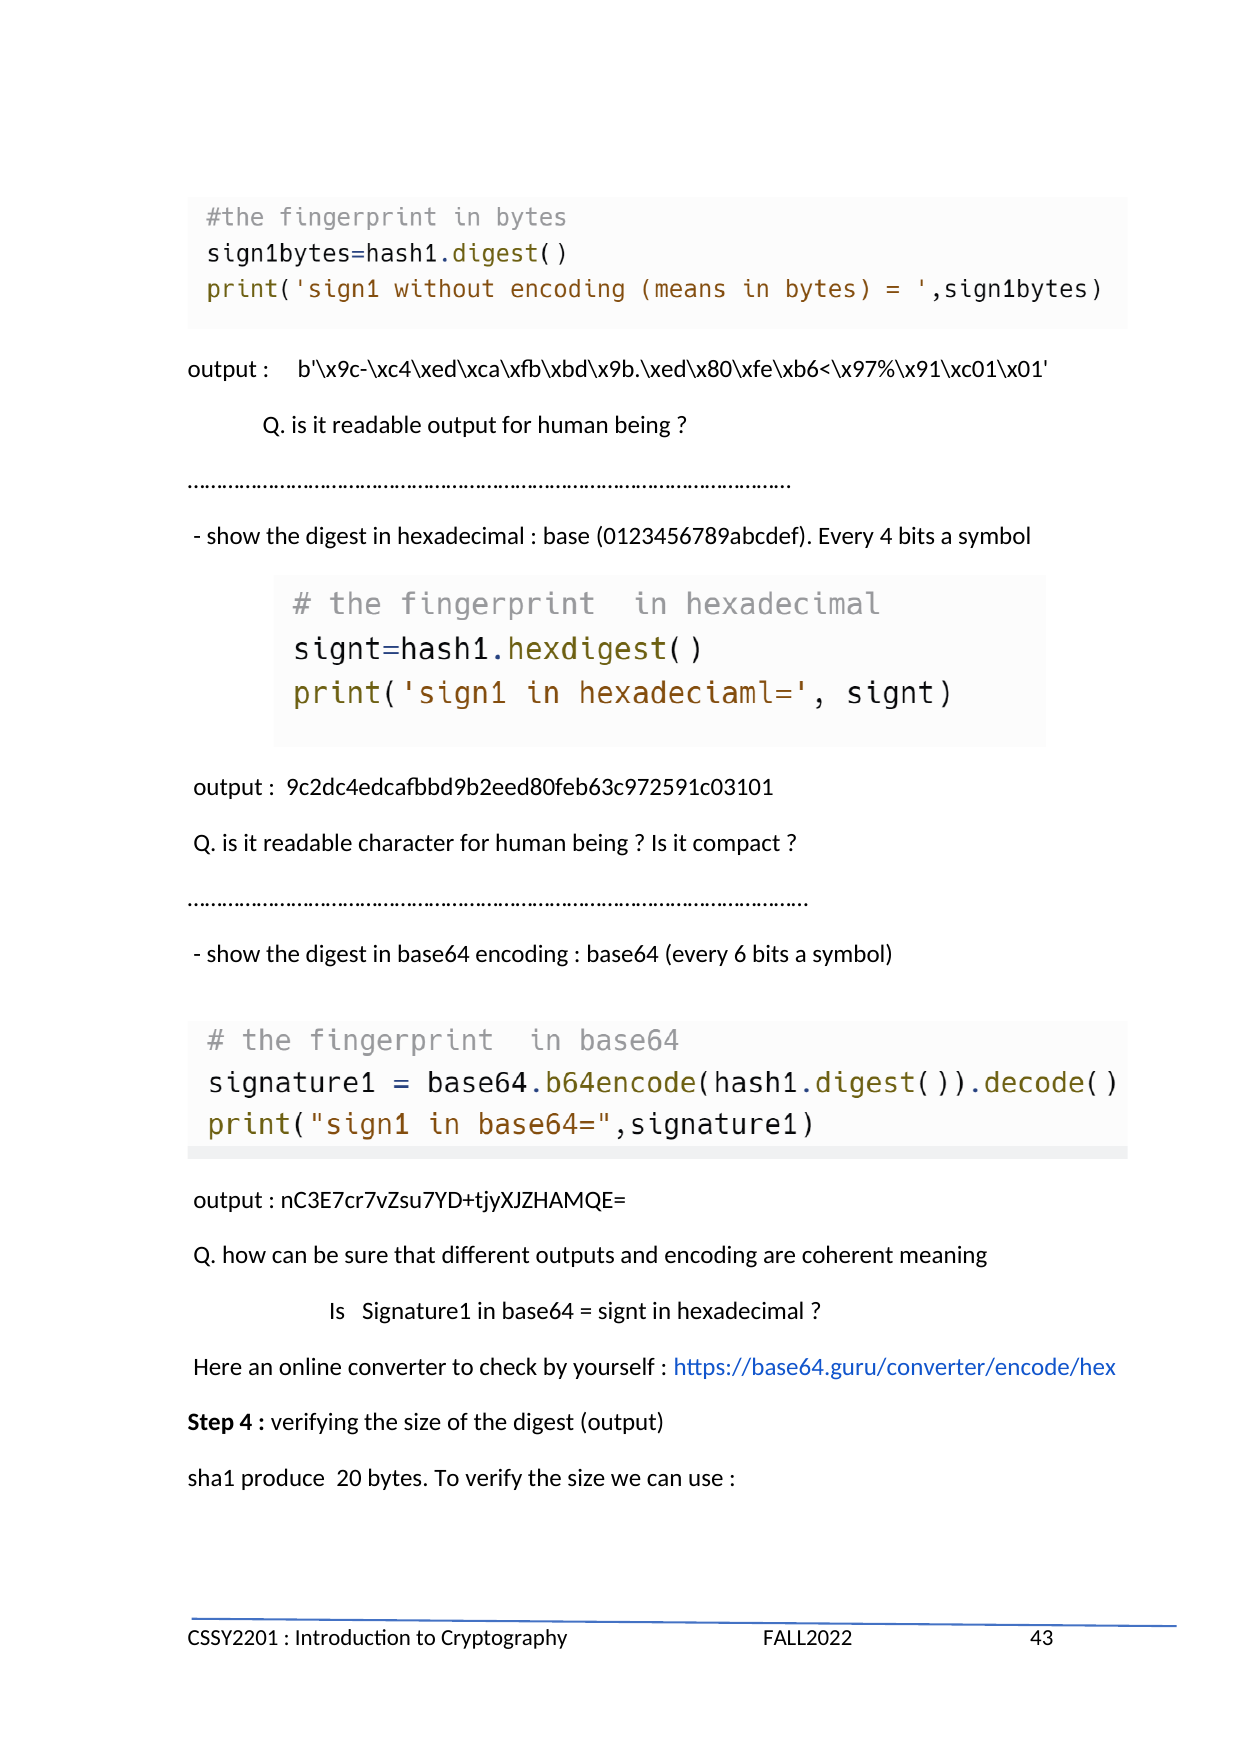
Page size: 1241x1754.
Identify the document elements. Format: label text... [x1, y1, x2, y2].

text output : nC3E7cr7vZsu7YD+tjyXJZHAMQE= [187, 1184, 1132, 1214]
picture [187, 1021, 1128, 1159]
text Q. is it readable output for human being ? [187, 409, 1132, 440]
text Q. is it readable character for human being ? Is it compact ? [187, 827, 1132, 857]
picture [273, 575, 1047, 747]
text Step 4 : verifying the size of the digest (output) [187, 1406, 1132, 1437]
picture [187, 197, 1128, 329]
text Q. how can be sure that different outputs and encoding are coherent meaning [187, 1239, 1132, 1270]
text ……………………………………………………………………………………………… [187, 882, 1132, 913]
text output : 9c2dc4edcafbbd9b2eed80feb63c972591c03101 [187, 771, 1132, 802]
text Is Signature1 in base64 = signt in hexadecimal ? [187, 1295, 1132, 1326]
text sha1 produce 20 bytes. To verify the size we can use : [187, 1462, 1132, 1492]
text - show the digest in hexadecimal : base (0123456789abcdef). Every 4 bits a symbol [187, 520, 1132, 551]
text - show the digest in base64 encoding : base64 (every 6 bits a symbol) [187, 938, 1132, 968]
text output : b'\x9c-\xc4\xed\xca\xfb\xbd\x9b.\xed\x80\xfe\xb6<\x97%\x91\xc01\x01' [187, 354, 1132, 384]
text Here an online converter to check by yourself : https://base64.guru/converter/encode/hex [187, 1351, 1132, 1381]
text …………………………………………………………………………………………… [187, 465, 1132, 495]
